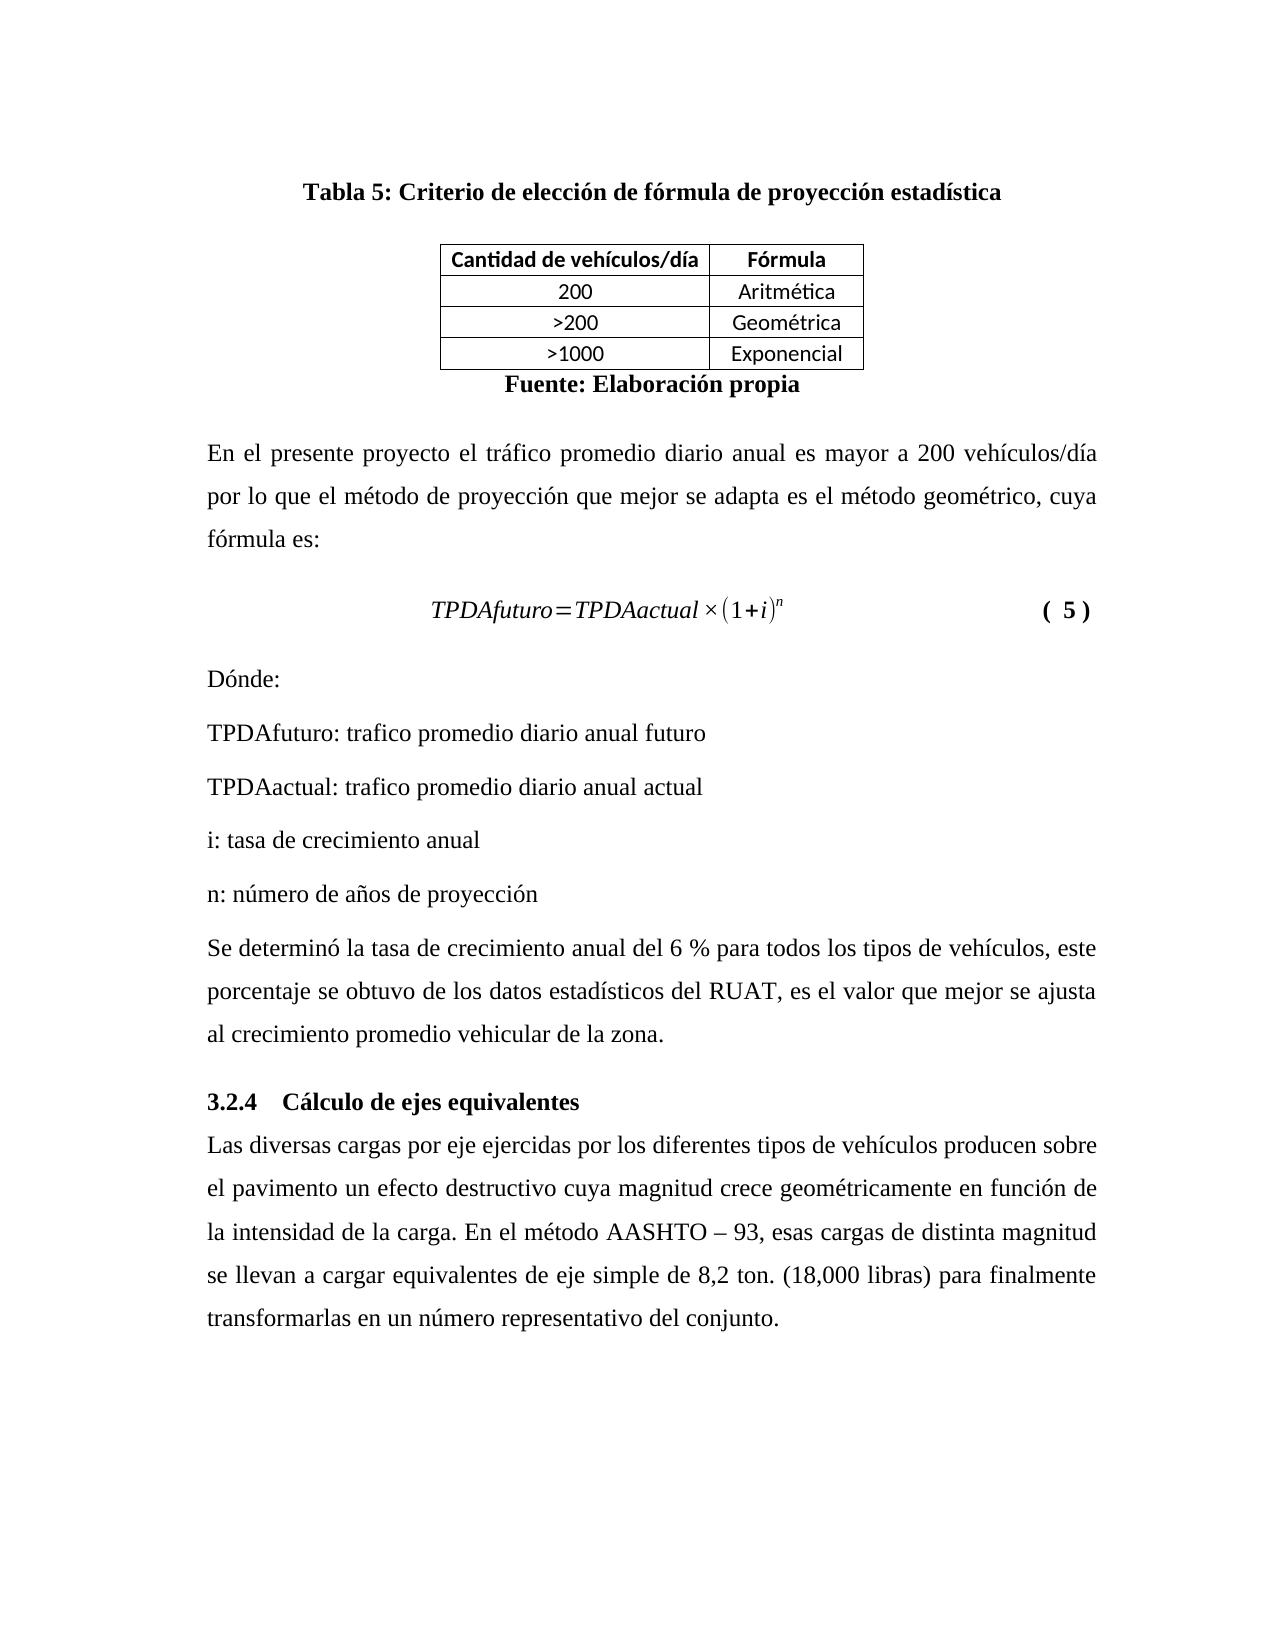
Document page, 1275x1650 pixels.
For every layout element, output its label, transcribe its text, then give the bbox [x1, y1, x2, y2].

table_cell Exponencial [710, 338, 863, 368]
text En el presente proyecto el tráfico promedio diario anual es mayor a 200 vehículos/día por lo que el método de proyección que mejor se adapta es el método geométrico, cuya fórmula es: [207, 438, 1098, 553]
text n: número de años de proyección [207, 879, 1098, 908]
table_header Cantidad de vehículos/día [441, 245, 709, 275]
text Las diversas cargas por eje ejercidas por los diferentes tipos de vehículos producen sobre el pavimento un efecto destructivo cuya magnitud crece geométricamente en función de la intensidad de la carga. En el método AASHTO – 93, esas cargas de distinta magnitud se llevan a cargar equivalentes de eje simple de 8,2 ton. (18,000 libras) para finalmente transformarlas en un número representativo del conjunto. [207, 1130, 1098, 1332]
text Dónde: [207, 664, 1098, 693]
text Fuente: Elaboración propia [207, 369, 1098, 398]
text TPDAfuturo: trafico promedio diario anual futuro [207, 718, 1098, 747]
table_cell 200 [441, 276, 709, 306]
text i: tasa de crecimiento anual [207, 825, 1098, 854]
subtitle Cálculo de ejes equivalentes [207, 1087, 1098, 1116]
table_cell >200 [441, 307, 709, 337]
table_header Fórmula [710, 245, 863, 275]
text Se determinó la tasa de crecimiento anual del 6 % para todos los tipos de vehículos, este porcentaje se obtuvo de los datos estadísticos del RUAT, es el valor que mejor se ajusta al crecimiento promedio vehicular de la zona. [207, 933, 1098, 1048]
table_cell Geométrica [710, 307, 863, 337]
table_header ( 5 ) [1019, 592, 1101, 664]
text TPDAactual: trafico promedio diario anual actual [207, 772, 1098, 800]
table_cell >1000 [441, 338, 709, 368]
table_cell Aritmética [710, 276, 863, 306]
table_header [196, 592, 1019, 664]
text Tabla 5: Criterio de elección de fórmula de proyección estadística [207, 177, 1098, 206]
